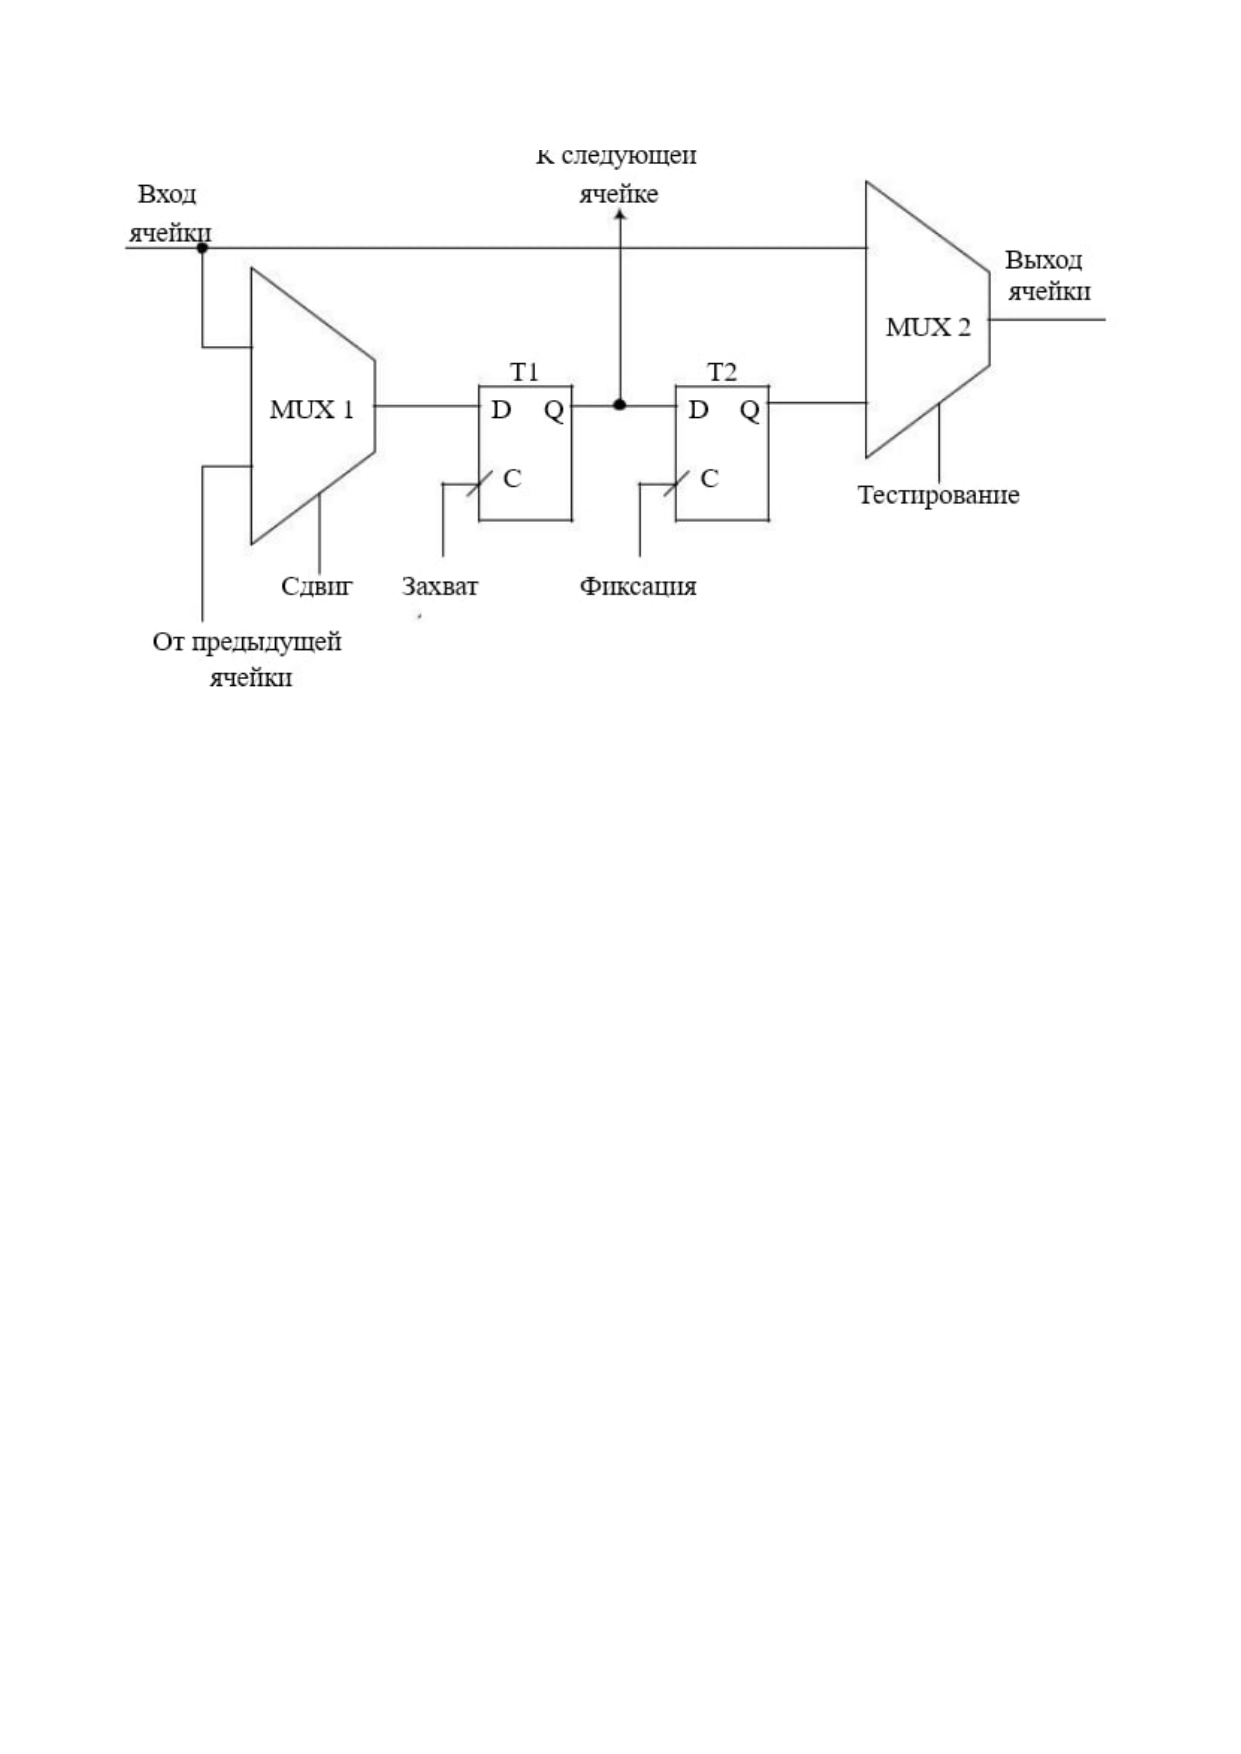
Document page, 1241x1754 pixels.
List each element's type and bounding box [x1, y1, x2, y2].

picture [112, 150, 1127, 697]
